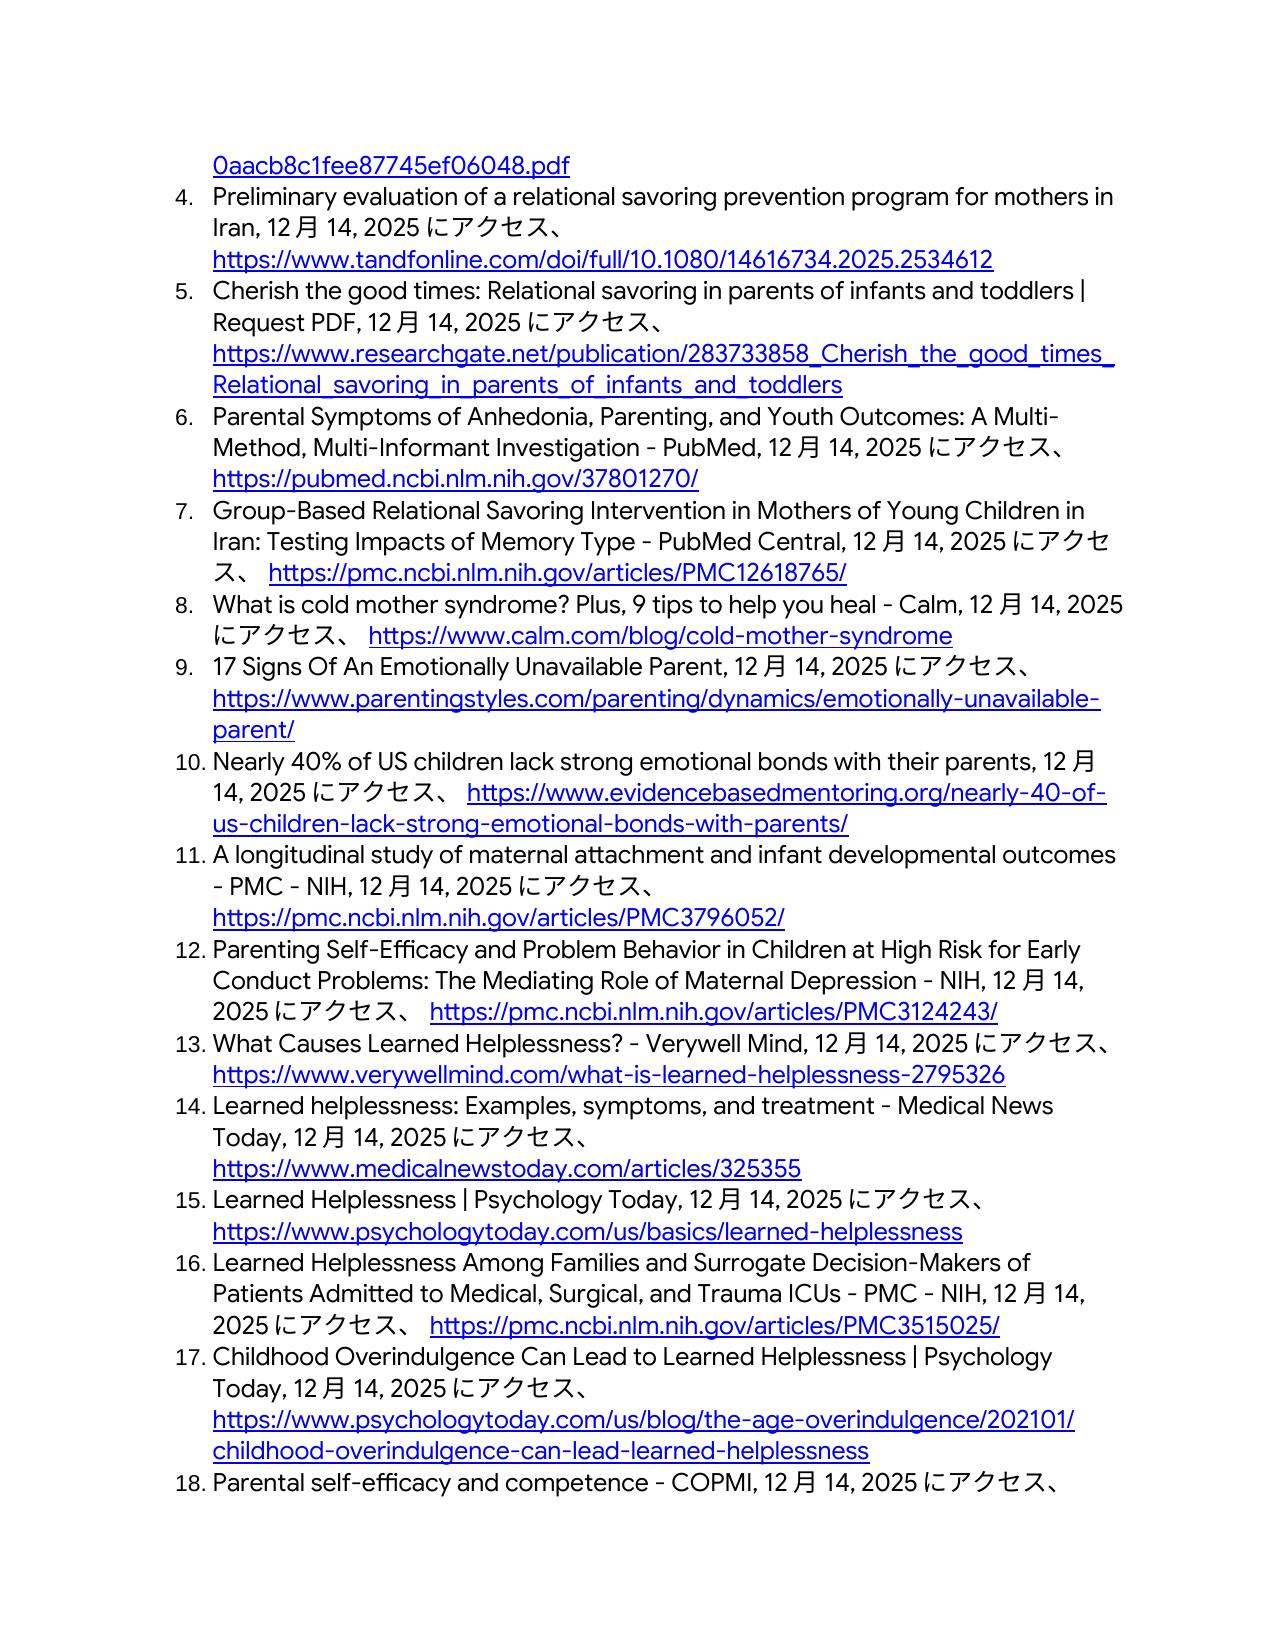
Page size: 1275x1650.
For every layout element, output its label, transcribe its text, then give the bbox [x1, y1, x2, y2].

list A longitudinal study of maternal attachment and infant developmental outcomes - PMC - NIH, 12月 14, 2025にアクセス、 https://pmc.ncbi.nlm.nih.gov/articles/PMC3796052/ [175, 840, 1125, 934]
list Preliminary evaluation of a relational savoring prevention program for mothers in Iran, 12月 14, 2025にアクセス、 https://www.tandfonline.com/doi/full/10.1080/14616734.2025.2534612 [175, 181, 1125, 275]
list Group‐Based Relational Savoring Intervention in Mothers of Young Children in Iran: Testing Impacts of Memory Type - PubMed Central, 12月 14, 2025にアクセス、 https://pmc.ncbi.nlm.nih.gov/articles/PMC12618765/ [175, 495, 1125, 589]
list Learned helplessness: Examples, symptoms, and treatment - Medical News Today, 12月 14, 2025にアクセス、 https://www.medicalnewstoday.com/articles/325355 [175, 1091, 1125, 1185]
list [175, 1467, 1125, 1498]
list What Causes Learned Helplessness? - Verywell Mind, 12月 14, 2025にアクセス、 https://www.verywellmind.com/what-is-learned-helplessness-2795326 [175, 1028, 1125, 1091]
list Nearly 40% of US children lack strong emotional bonds with their parents, 12月 14, 2025にアクセス、 https://www.evidencebasedmentoring.org/nearly-40-of-us-children-lack-strong-emotional-bonds-with-parents/ [175, 746, 1125, 840]
list Learned Helplessness | Psychology Today, 12月 14, 2025にアクセス、 https://www.psychologytoday.com/us/basics/learned-helplessness [175, 1185, 1125, 1247]
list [175, 150, 1125, 181]
list 17 Signs Of An Emotionally Unavailable Parent, 12月 14, 2025にアクセス、 https://www.parentingstyles.com/parenting/dynamics/emotionally-unavailable-parent/ [175, 652, 1125, 746]
list Cherish the good times: Relational savoring in parents of infants and toddlers | Request PDF, 12月 14, 2025にアクセス、 https://www.researchgate.net/publication/283733858_Cherish_the_good_times_Relational_savoring_in_parents_of_infants_and_toddlers [175, 275, 1125, 401]
list Parenting Self-Efficacy and Problem Behavior in Children at High Risk for Early Conduct Problems: The Mediating Role of Maternal Depression - NIH, 12月 14, 2025にアクセス、 https://pmc.ncbi.nlm.nih.gov/articles/PMC3124243/ [175, 934, 1125, 1028]
list Learned Helplessness Among Families and Surrogate Decision-Makers of Patients Admitted to Medical, Surgical, and Trauma ICUs - PMC - NIH, 12月 14, 2025にアクセス、 https://pmc.ncbi.nlm.nih.gov/articles/PMC3515025/ [175, 1247, 1125, 1341]
list What is cold mother syndrome? Plus, 9 tips to help you heal - Calm, 12月 14, 2025にアクセス、 https://www.calm.com/blog/cold-mother-syndrome [175, 589, 1125, 652]
list Childhood Overindulgence Can Lead to Learned Helplessness | Psychology Today, 12月 14, 2025にアクセス、 https://www.psychologytoday.com/us/blog/the-age-overindulgence/202101/childhood-overindulgence-can-lead-learned-helplessness [175, 1341, 1125, 1467]
list Parental Symptoms of Anhedonia, Parenting, and Youth Outcomes: A Multi-Method, Multi-Informant Investigation - PubMed, 12月 14, 2025にアクセス、 https://pubmed.ncbi.nlm.nih.gov/37801270/ [175, 401, 1125, 495]
